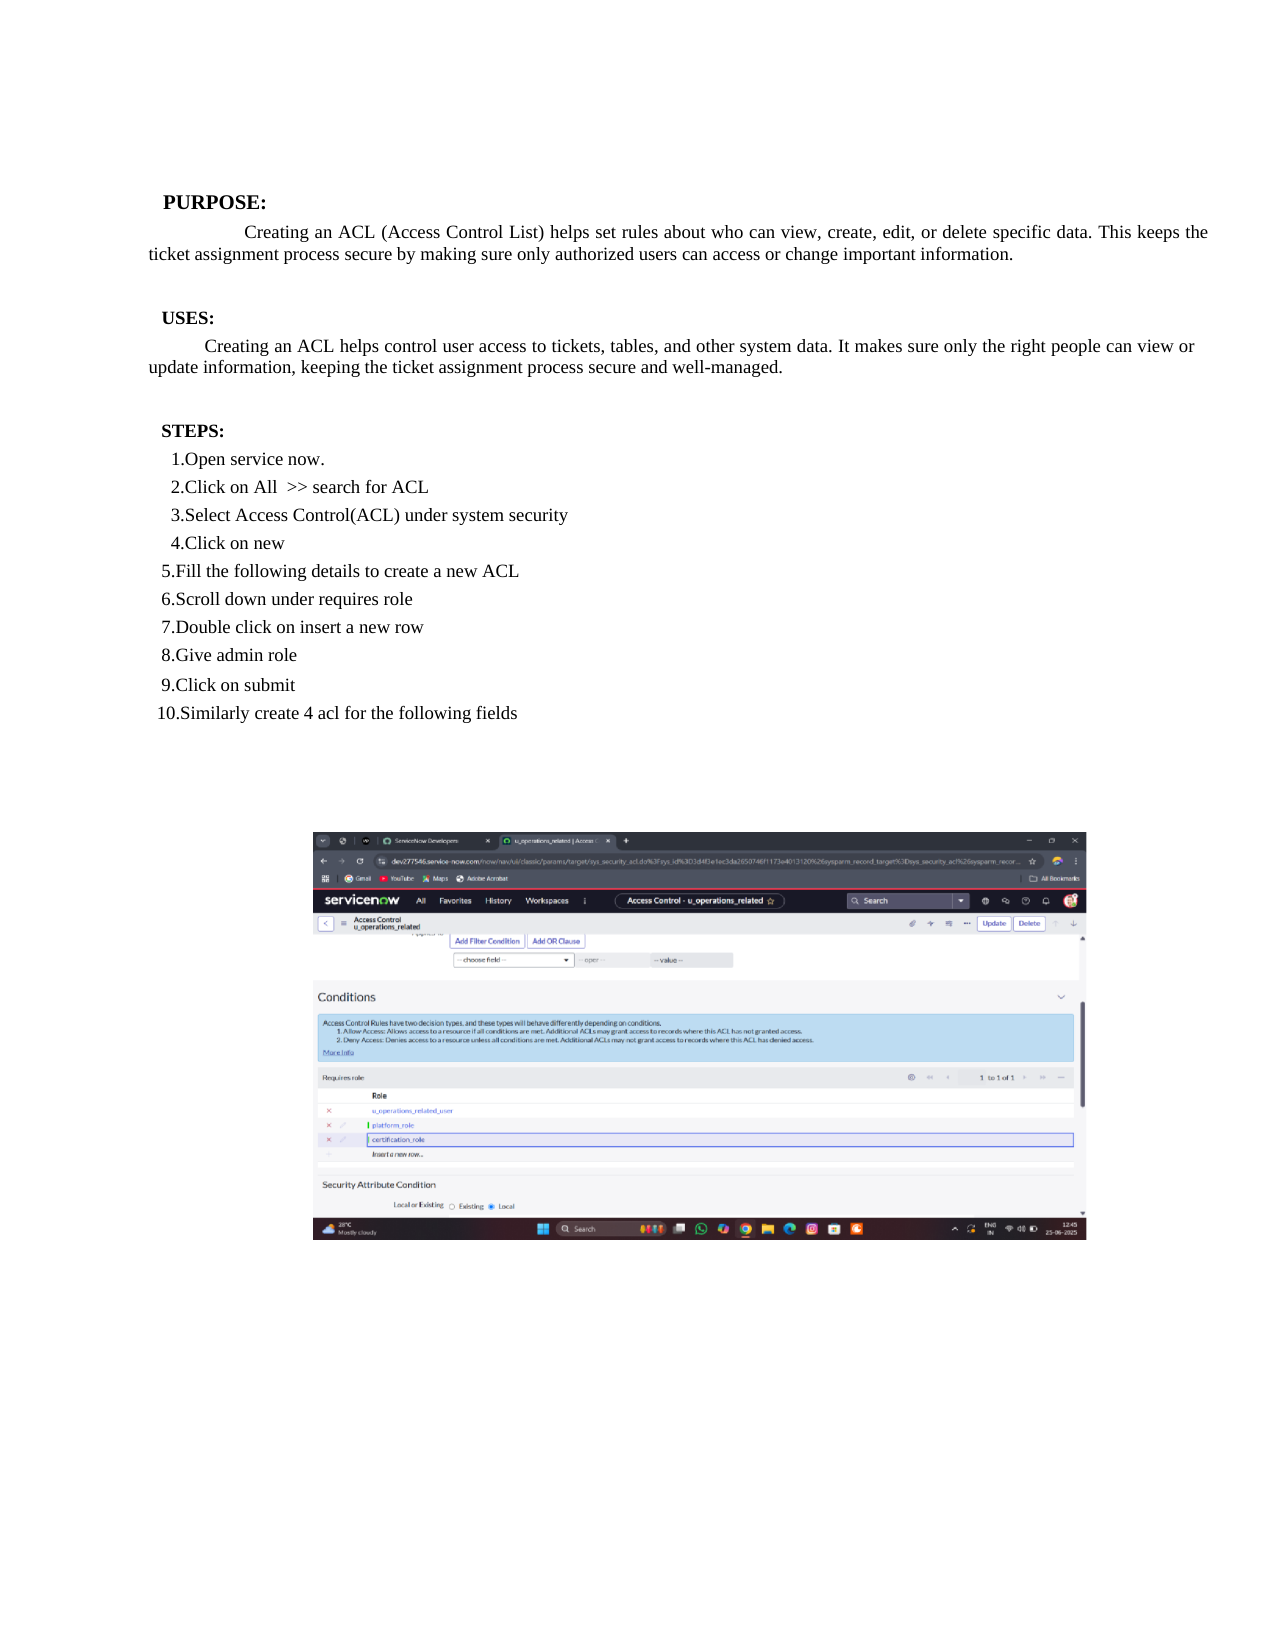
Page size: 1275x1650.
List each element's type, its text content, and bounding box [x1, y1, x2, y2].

text USES: [147, 307, 1214, 328]
text 3.Select Access Control(ACL) under system security [147, 504, 1214, 525]
text PURPOSE: [147, 190, 1214, 214]
text 2.Click on All >> search for ACL [147, 476, 1214, 497]
text STEPS: [147, 419, 1214, 441]
text Creating an ACL helps control user access to tickets, tables, and other system data. It makes sure only the right people can view or update information, keeping the ticket assignment process secure and well-managed. [147, 335, 1198, 378]
text 7.Double click on insert a new row [147, 616, 1214, 637]
text 10.Similarly create 4 acl for the following fields [147, 702, 1214, 724]
picture [312, 831, 1087, 1240]
text Creating an ACL (Access Control List) helps set rules about who can view, create, edit, or delete specific data. This keeps the ticket assignment process secure by making sure only authorized users can access or change important information. [147, 221, 1214, 264]
text 1.Open service now. [147, 448, 1214, 469]
text 6.Scroll down under requires role [147, 588, 1214, 609]
text 5.Fill the following details to create a new ACL [147, 560, 1214, 581]
text 9.Click on submit [147, 674, 1214, 696]
text 8.Give admin role [147, 644, 1214, 665]
text 4.Click on new [147, 532, 1214, 553]
